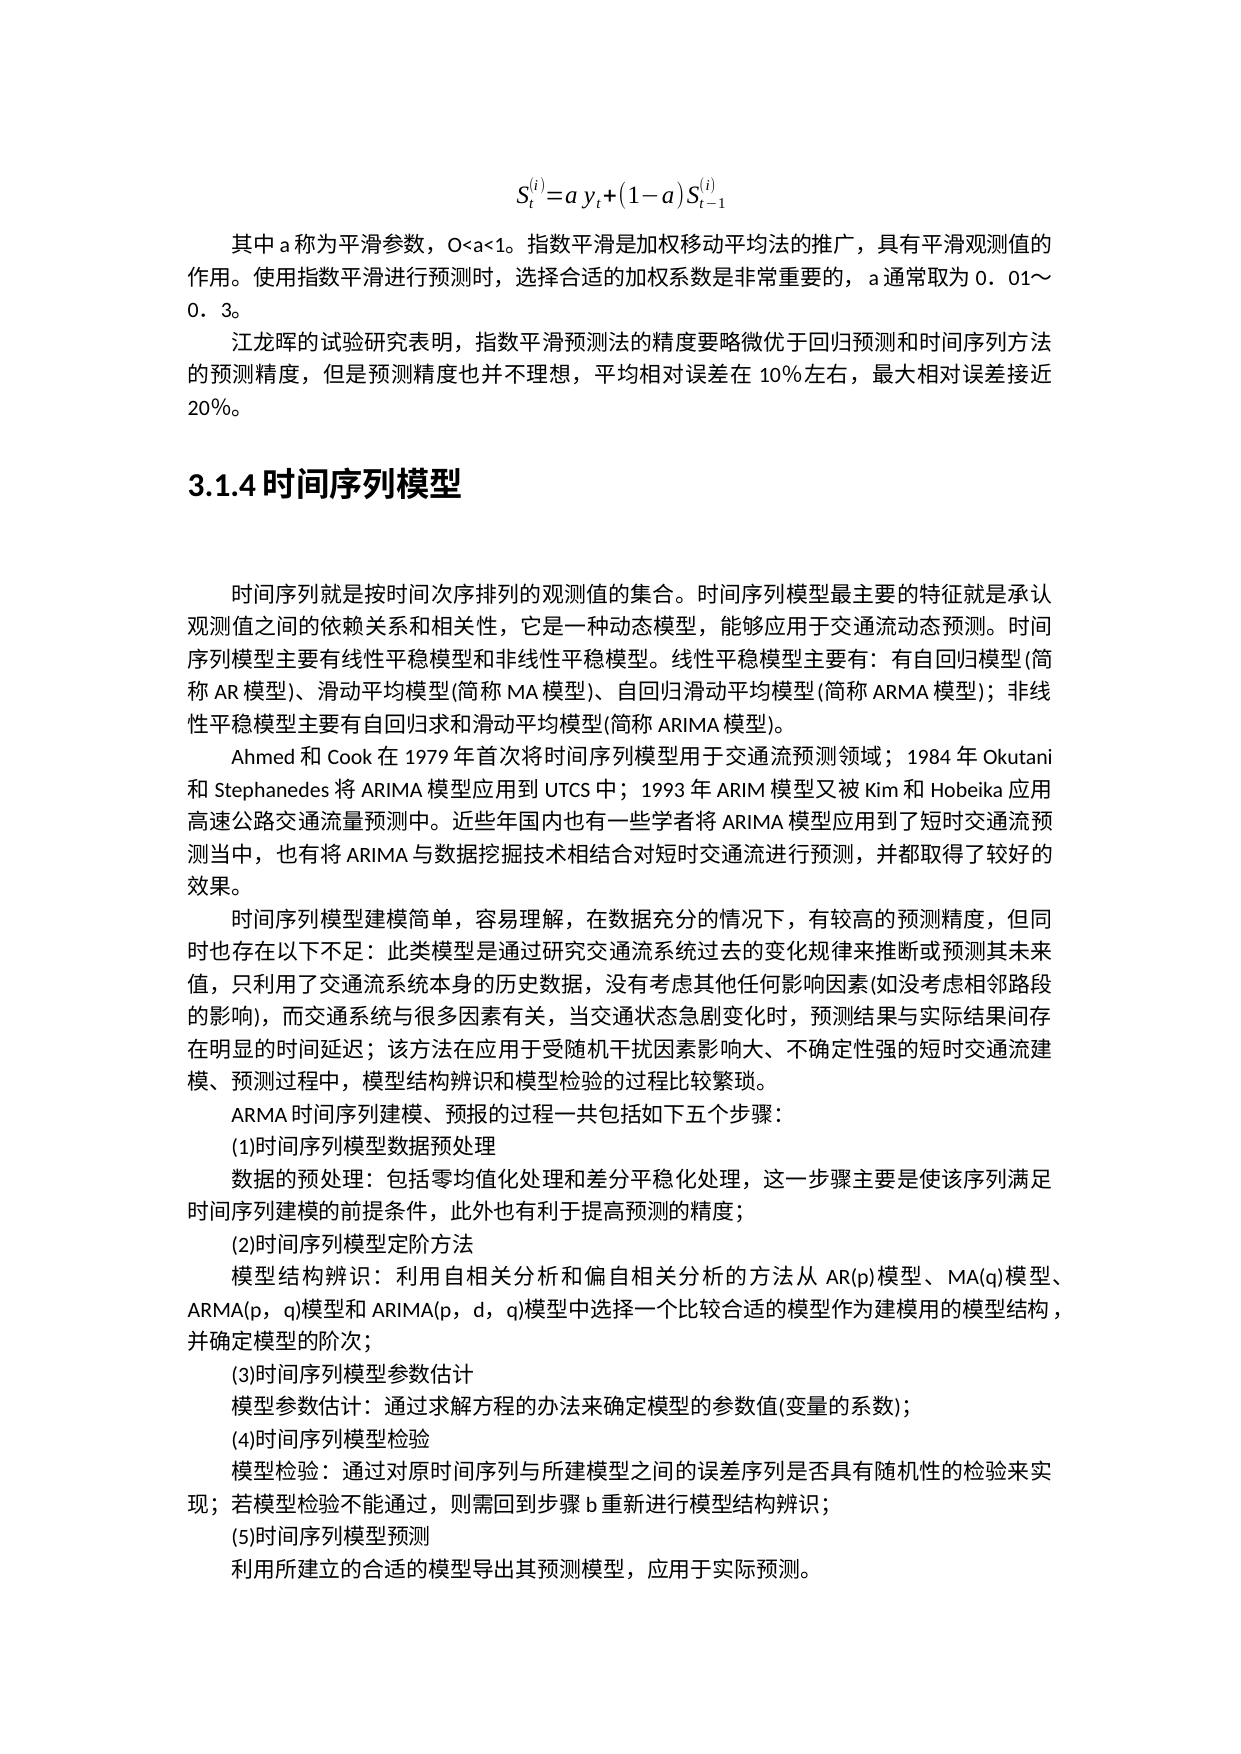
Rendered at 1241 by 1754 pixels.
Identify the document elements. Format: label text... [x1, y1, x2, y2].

text Ahmed和Cook在1979年首次将时间序列模型用于交通流预测领域；1984年Okutani和Stephanedes将ARIMA模型应用到UTCS中；1993年ARIM模型又被Kim和Hobeika应用高速公路交通流量预测中。近些年国内也有一些学者将ARIMA模型应用到了短时交通流预测当中，也有将ARIMA与数据挖掘技术相结合对短时交通流进行预测，并都取得了较好的效果。 [187, 739, 1053, 901]
text 模型检验：通过对原时间序列与所建模型之间的误差序列是否具有随机性的检验来实现；若模型检验不能通过，则需回到步骤b重新进行模型结构辨识； [187, 1454, 1053, 1519]
text 其中a称为平滑参数，O<a<1。指数平滑是加权移动平均法的推广，具有平滑观测值的作用。使用指数平滑进行预测时，选择合适的加权系数是非常重要的，a通常取为0．01～0．3。 [187, 227, 1053, 324]
text 时间序列就是按时间次序排列的观测值的集合。时间序列模型最主要的特征就是承认观测值之间的依赖关系和相关性，它是一种动态模型，能够应用于交通流动态预测。时间序列模型主要有线性平稳模型和非线性平稳模型。线性平稳模型主要有：有自回归模型(简称AR模型)、滑动平均模型(简称MA模型)、自回归滑动平均模型(简称ARMA模型)；非线性平稳模型主要有自回归求和滑动平均模型(简称ARIMA模型)。 [187, 576, 1053, 739]
text (2)时间序列模型定阶方法 [187, 1226, 1053, 1259]
text (5)时间序列模型预测 [187, 1519, 1053, 1551]
text (4)时间序列模型检验 [187, 1421, 1053, 1454]
text ARMA时间序列建模、预报的过程一共包括如下五个步骤： [187, 1096, 1053, 1129]
subtitle 时间序列模型 [187, 449, 1053, 514]
text 时间序列模型建模简单，容易理解，在数据充分的情况下，有较高的预测精度，但同时也存在以下不足：此类模型是通过研究交通流系统过去的变化规律来推断或预测其未来值，只利用了交通流系统本身的历史数据，没有考虑其他任何影响因素(如没考虑相邻路段的影响)，而交通系统与很多因素有关，当交通状态急剧变化时，预测结果与实际结果间存在明显的时间延迟；该方法在应用于受随机干扰因素影响大、不确定性强的短时交通流建模、预测过程中，模型结构辨识和模型检验的过程比较繁琐。 [187, 901, 1053, 1096]
text (1)时间序列模型数据预处理 [187, 1129, 1053, 1161]
text 模型结构辨识：利用自相关分析和偏自相关分析的方法从AR(p)模型、MA(q)模型、ARMA(p，q)模型和ARIMA(p，d，q)模型中选择一个比较合适的模型作为建模用的模型结构，并确定模型的阶次； [187, 1259, 1053, 1356]
text 模型参数估计：通过求解方程的办法来确定模型的参数值(变量的系数)； [187, 1389, 1053, 1421]
text (3)时间序列模型参数估计 [187, 1356, 1053, 1389]
text 数据的预处理：包括零均值化处理和差分平稳化处理，这一步骤主要是使该序列满足时间序列建模的前提条件，此外也有利于提高预测的精度； [187, 1161, 1053, 1226]
text 江龙晖的试验研究表明，指数平滑预测法的精度要略微优于回归预测和时间序列方法的预测精度，但是预测精度也并不理想，平均相对误差在10％左右，最大相对误差接近20％。 [187, 324, 1053, 422]
text 利用所建立的合适的模型导出其预测模型，应用于实际预测。 [187, 1551, 1053, 1584]
